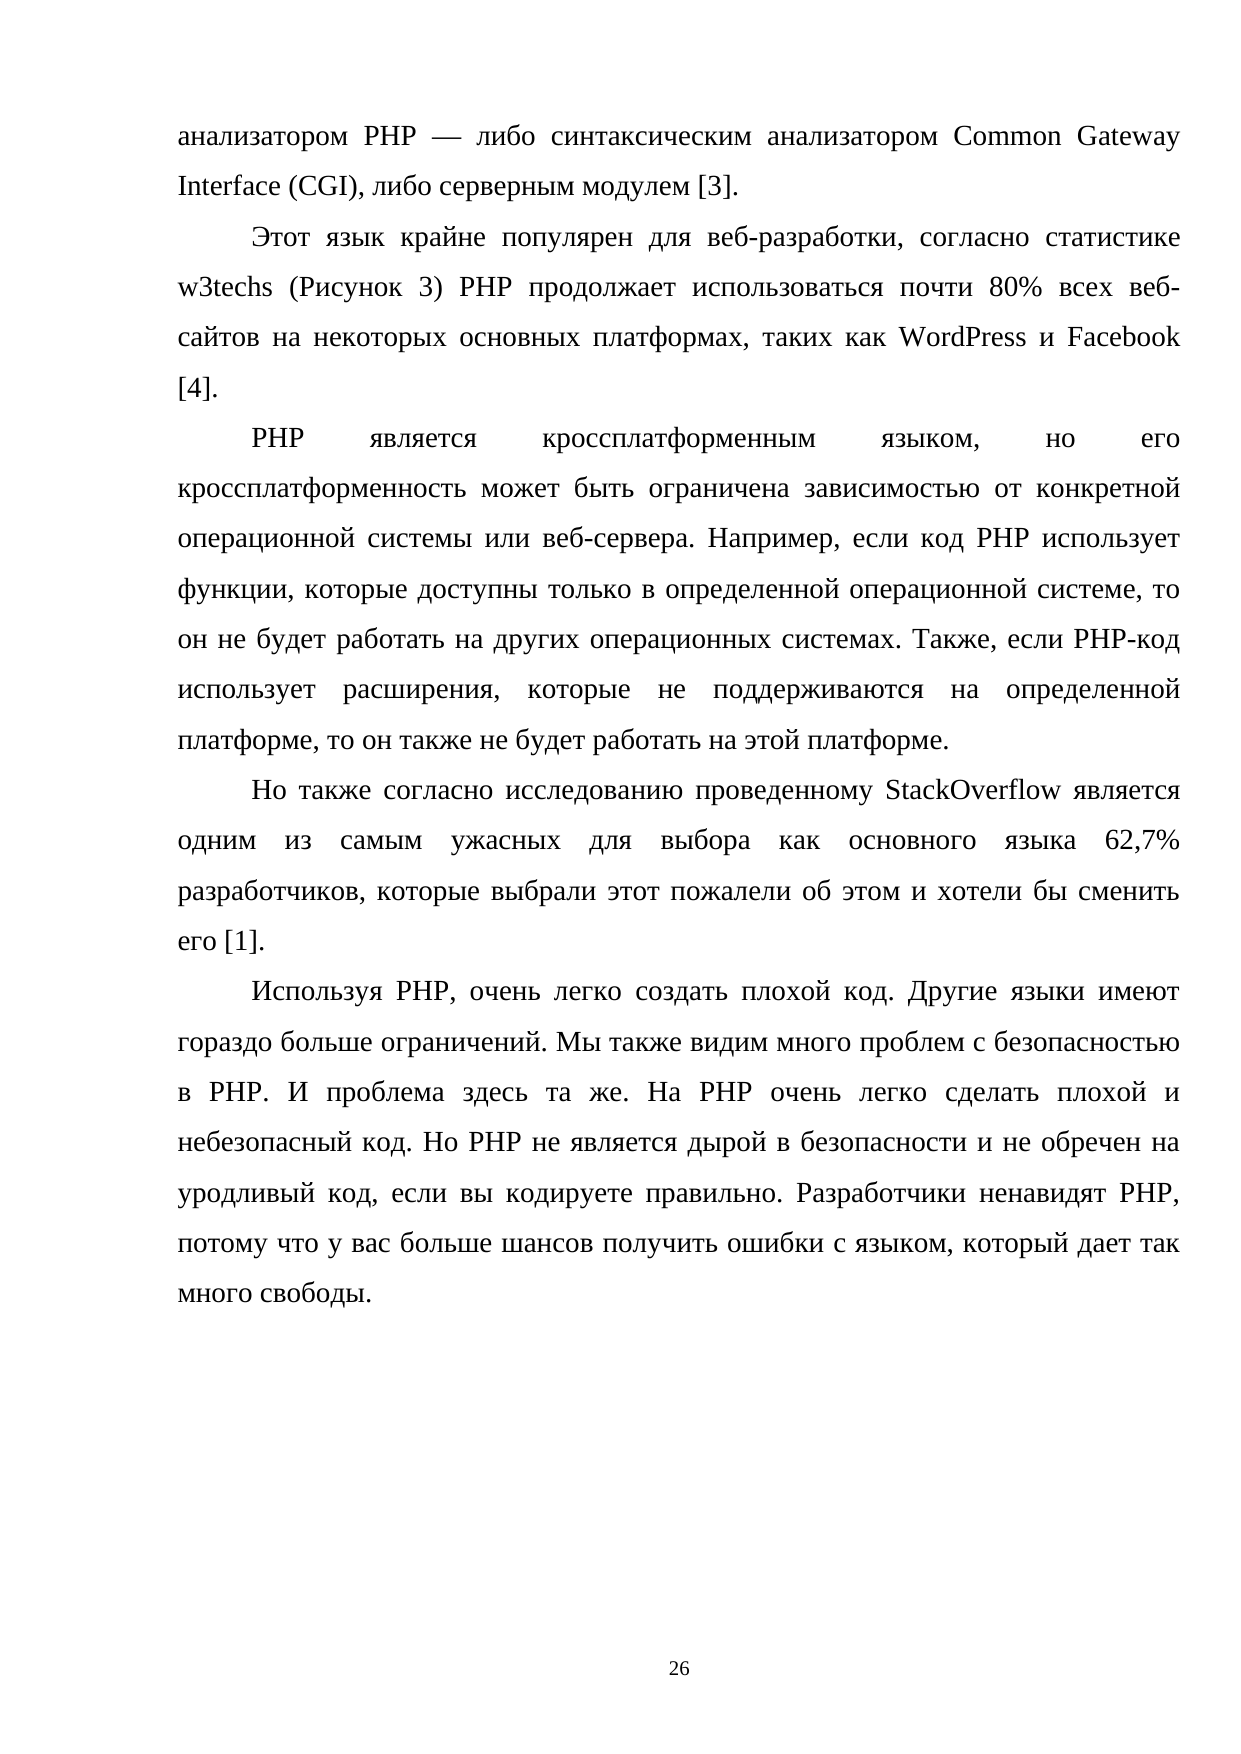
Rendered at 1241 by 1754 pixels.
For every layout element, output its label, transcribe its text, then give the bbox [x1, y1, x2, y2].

text Используя PHP, очень легко создать плохой код. Другие языки имеют гораздо больше ограничений. Мы также видим много проблем с безопасностью в PHP. И проблема здесь та же. На PHP очень легко сделать плохой и небезопасный код. Но PHP не является дырой в безопасности и не обречен на уродливый код, если вы кодируете правильно. Разработчики ненавидят PHP, потому что у вас больше шансов получить ошибки с языком, который дает так много свободы. [177, 973, 1181, 1309]
text Но также согласно исследованию проведенному StackOverflow является одним из самым ужасных для выбора как основного языка 62,7% разработчиков, которые выбрали этот пожалели об этом и хотели бы сменить его [1]. [177, 772, 1181, 957]
text PHP является кроссплатформенным языком, но его кроссплатформенность может быть ограничена зависимостью от конкретной операционной системы или веб-сервера. Например, если код PHP использует функции, которые доступны только в определенной операционной системе, то он не будет работать на других операционных системах. Также, если PHP-код использует расширения, которые не поддерживаются на определенной платформе, то он также не будет работать на этой платформе. [177, 420, 1181, 755]
text Этот язык крайне популярен для веб-разработки, согласно статистике w3techs (Рисунок 3) PHP продолжает использоваться почти 80% всех веб-сайтов на некоторых основных платформах, таких как WordPress и Facebook [4]. [177, 219, 1181, 403]
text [177, 118, 1181, 202]
